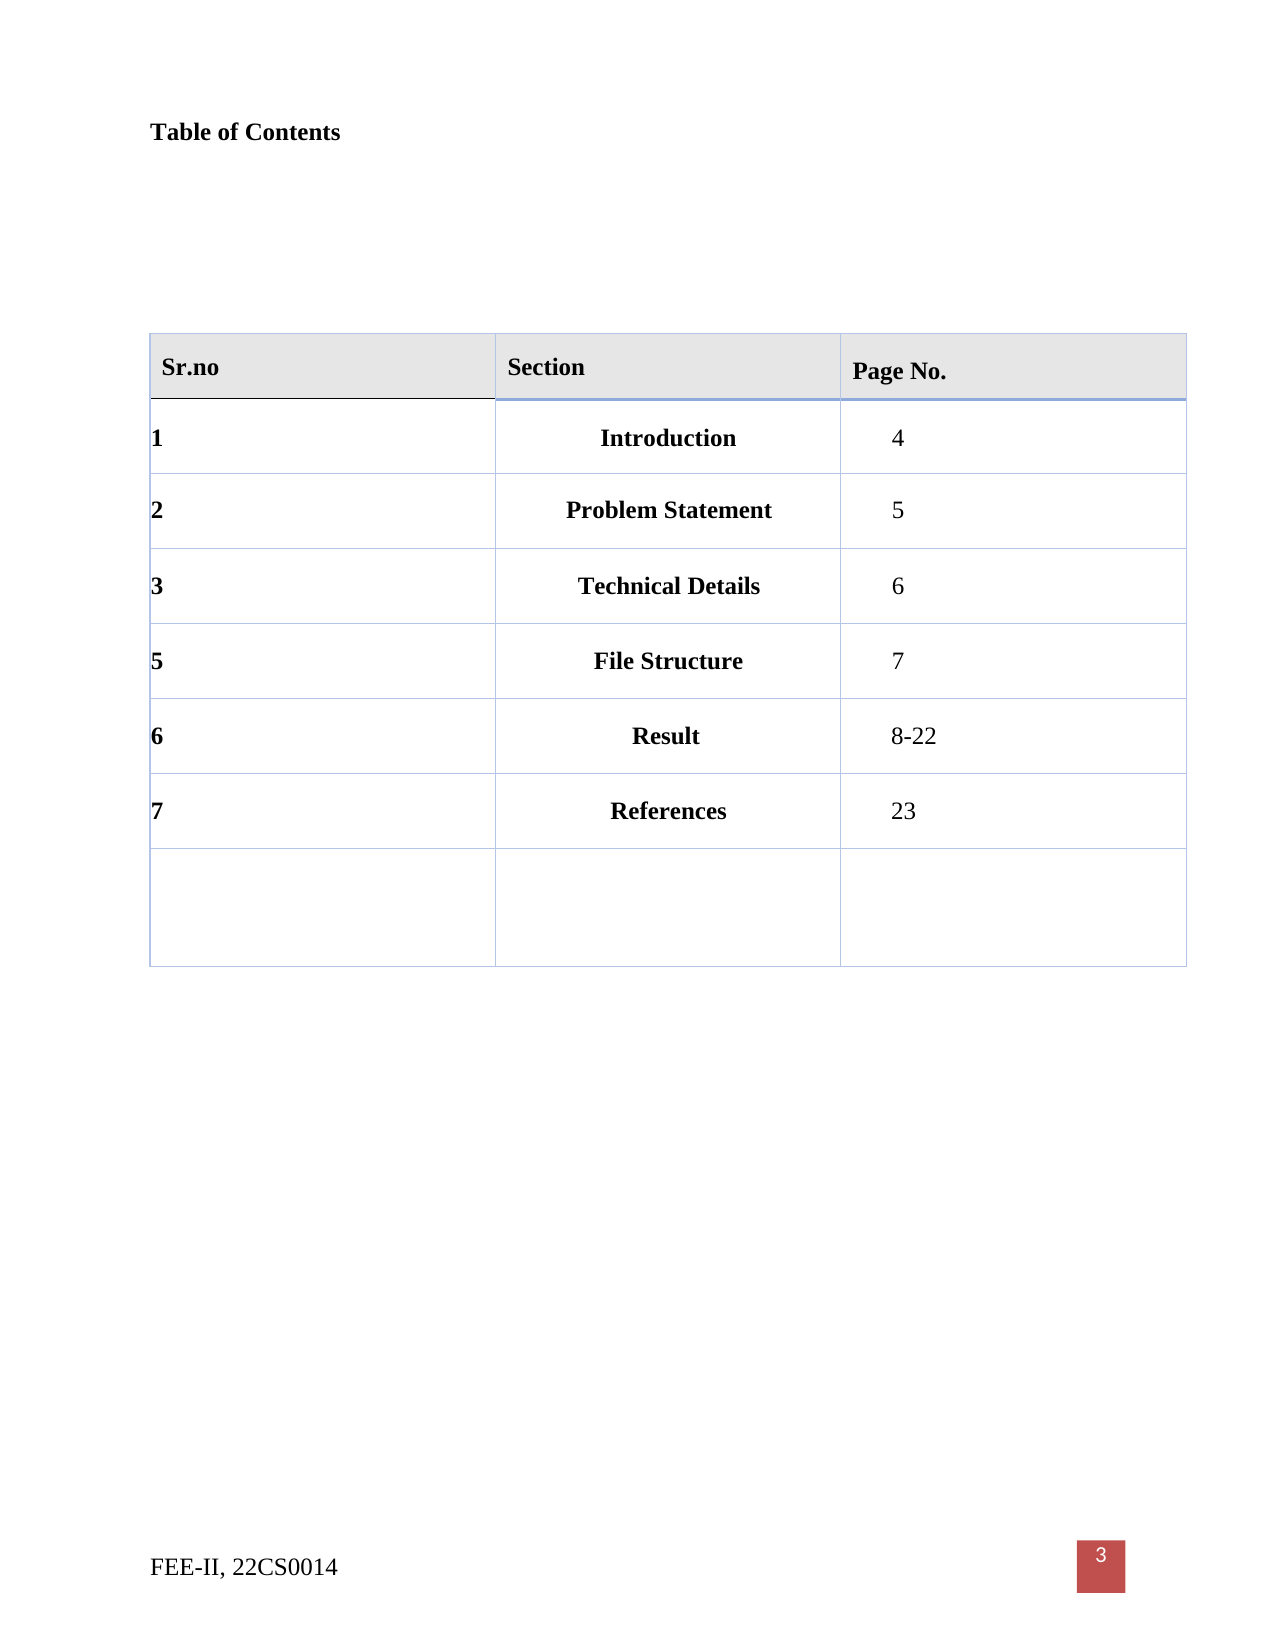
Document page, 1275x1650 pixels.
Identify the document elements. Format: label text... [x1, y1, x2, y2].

subtitle Table of Contents [150, 117, 1198, 146]
table_cell Result [496, 699, 840, 773]
table_cell Introduction [496, 401, 840, 473]
table_cell [841, 849, 1186, 966]
table_cell 6 [151, 699, 495, 773]
table_cell 6 [841, 549, 1186, 623]
table_cell References [496, 774, 840, 848]
table_cell File Structure [496, 624, 840, 698]
table_cell 2 [151, 474, 495, 548]
table_header Section [496, 334, 840, 398]
table_header Page No. [841, 334, 1186, 398]
table_cell 5 [151, 624, 495, 698]
table_cell 1 [151, 399, 495, 473]
table_cell [496, 849, 840, 966]
table_cell [151, 849, 495, 966]
table_cell 7 [151, 774, 495, 848]
table_cell 8-22 [841, 699, 1186, 773]
table_cell 7 [841, 624, 1186, 698]
table_cell Technical Details [496, 549, 840, 623]
table_cell 4 [841, 401, 1186, 473]
table_cell 23 [841, 774, 1186, 848]
table_header Sr.no [151, 334, 495, 398]
table_cell 5 [841, 474, 1186, 548]
table_cell Problem Statement [496, 474, 840, 548]
table_cell 3 [151, 549, 495, 623]
text FEE-II, 22CS0014 [150, 1552, 1198, 1581]
